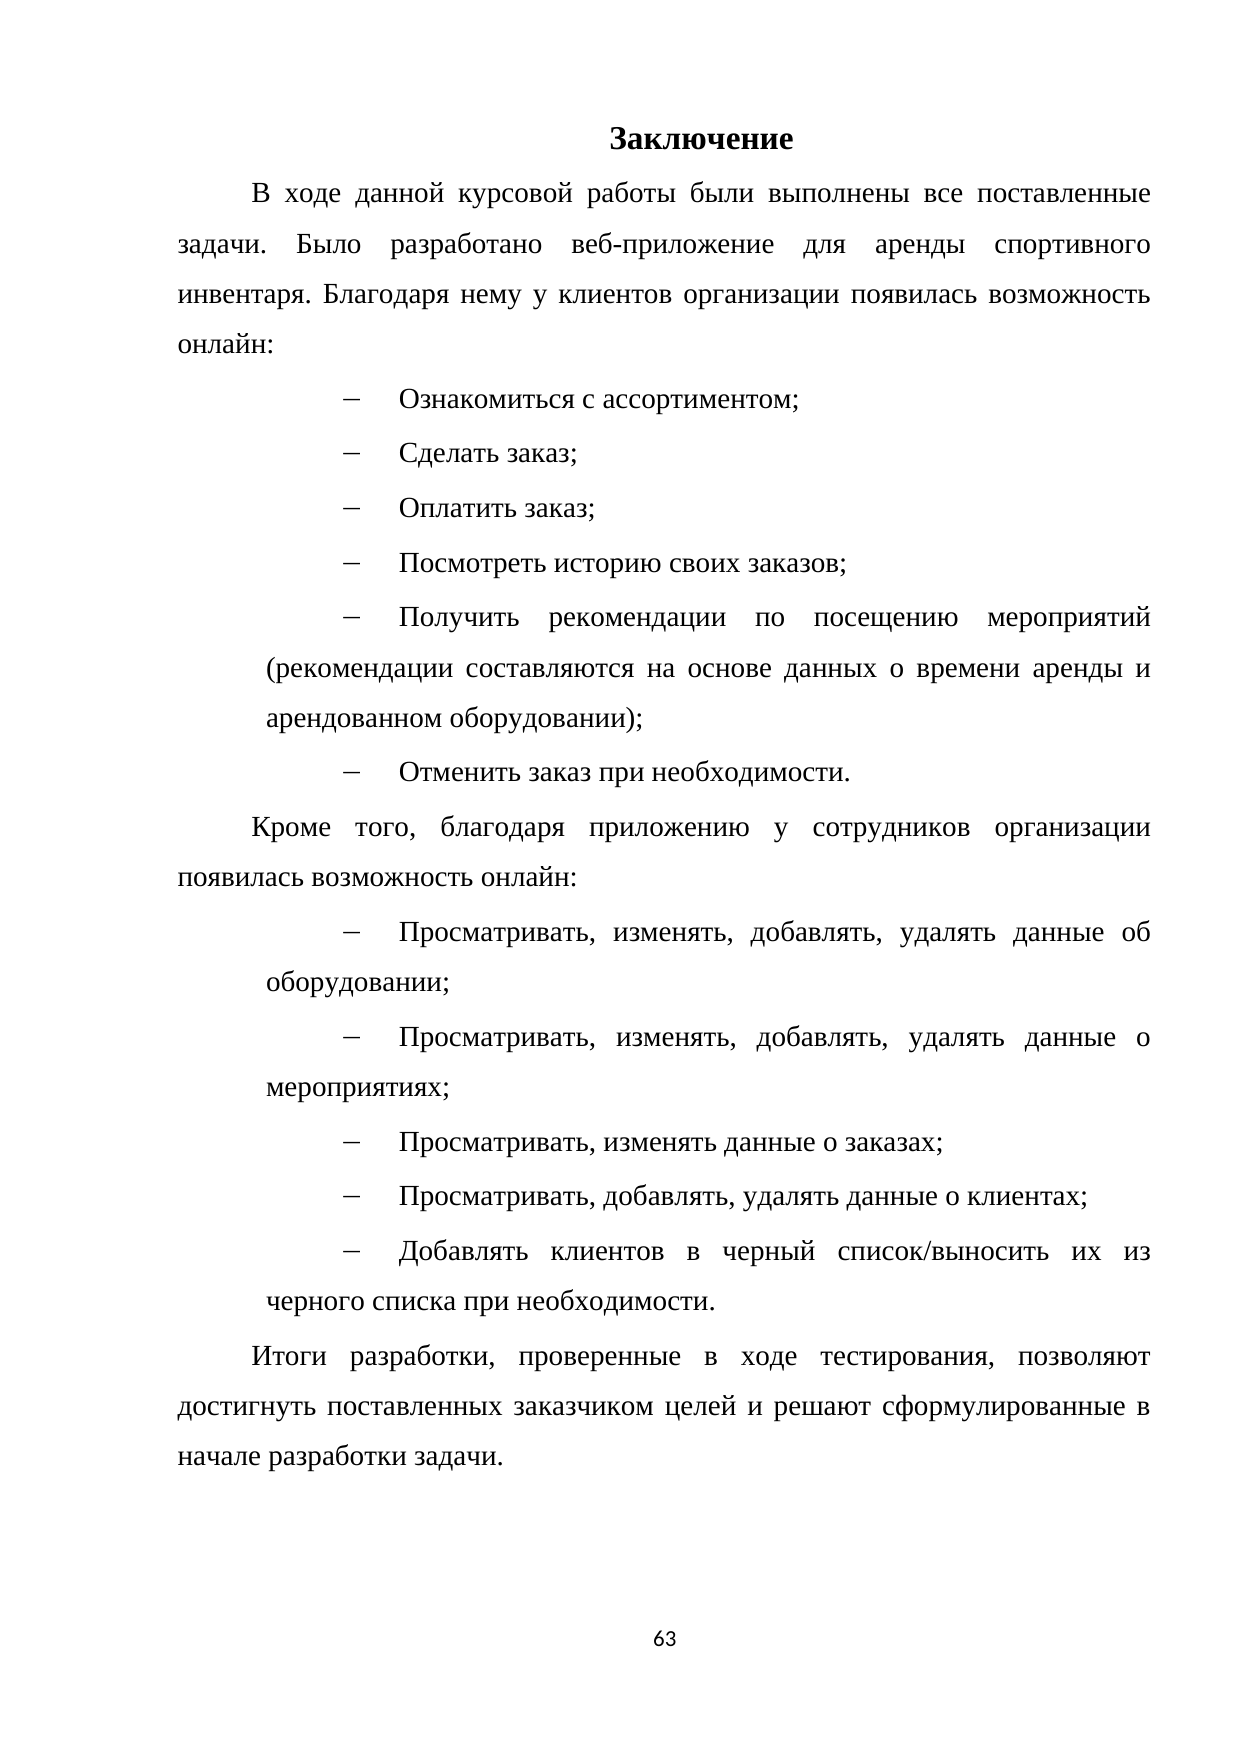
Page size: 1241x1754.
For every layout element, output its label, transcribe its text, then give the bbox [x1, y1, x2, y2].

text Итоги разработки, проверенные в ходе тестирования, позволяют достигнуть поставленных заказчиком целей и решают сформулированные в начале разработки задачи. [177, 1338, 1152, 1472]
text В ходе данной курсовой работы были выполнены все поставленные задачи. Было разработано веб-приложение для аренды спортивного инвентаря. Благодаря нему у клиентов организации появилась возможность онлайн: [177, 176, 1152, 360]
text Просматривать, изменять, добавлять, удалять данные о мероприятиях; [266, 1019, 1152, 1103]
text Сделать заказ; [266, 436, 1152, 469]
text Просматривать, добавлять, удалять данные о клиентах; [266, 1178, 1152, 1212]
text Посмотреть историю своих заказов; [266, 545, 1152, 578]
text Кроме того, благодаря приложению у сотрудников организации появилась возможность онлайн: [177, 809, 1152, 893]
text Получить рекомендации по посещению мероприятий (рекомендации составляются на основе данных о времени аренды и арендованном оборудовании); [266, 599, 1152, 734]
text Отменить заказ при необходимости. [266, 754, 1152, 788]
text Просматривать, изменять данные о заказах; [266, 1124, 1152, 1157]
text Заключение [177, 118, 1152, 156]
text Добавлять клиентов в черный список/выносить их из черного списка при необходимости. [266, 1233, 1152, 1317]
text Просматривать, изменять, добавлять, удалять данные об оборудовании; [266, 914, 1152, 998]
text Оплатить заказ; [266, 490, 1152, 524]
text Ознакомиться с ассортиментом; [266, 381, 1152, 415]
